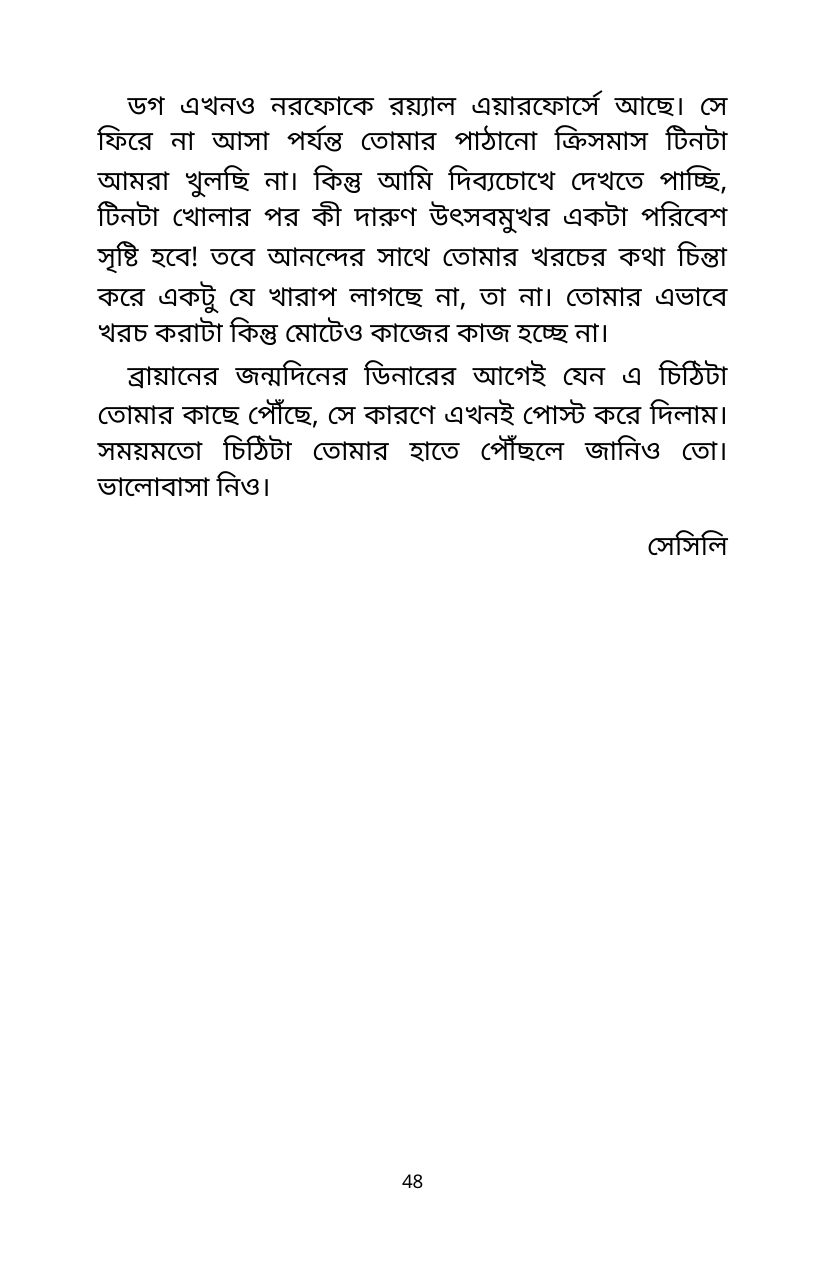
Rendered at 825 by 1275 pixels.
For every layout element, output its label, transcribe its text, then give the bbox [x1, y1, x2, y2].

text সেসিলি [97, 531, 727, 566]
text ডগ এখনও নরফোকে রয়্যাল এয়ারফোর্সে আছে। সে ফিরে না আসা পর্যন্ত তোমার পাঠানো ক্রিসমাস টিনটা আমরা খুলছি না। কিন্তু আমি দিব্যচোখে দেখতে পাচ্ছি, টিনটা খোলার পর কী দারুণ উৎসবমুখর একটা পরিবেশ সৃষ্টি হবে! তবে আনন্দের সাথে তোমার খরচের কথা চিন্তা করে একটু যে খারাপ লাগছে না, তা না। তোমার এভাবে খরচ করাটা কিন্তু মোটেও কাজের কাজ হচ্ছে না। [97, 90, 727, 354]
text ব্রায়ানের জন্মদিনের ডিনারের আগেই যেন এ চিঠিটা তোমার কাছে পৌঁছে, সে কারণে এখনই পোস্ট করে দিলাম। সময়মতো চিঠিটা তোমার হাতে পৌঁছলে জানিও তো। ভালোবাসা নিও। [97, 360, 727, 508]
